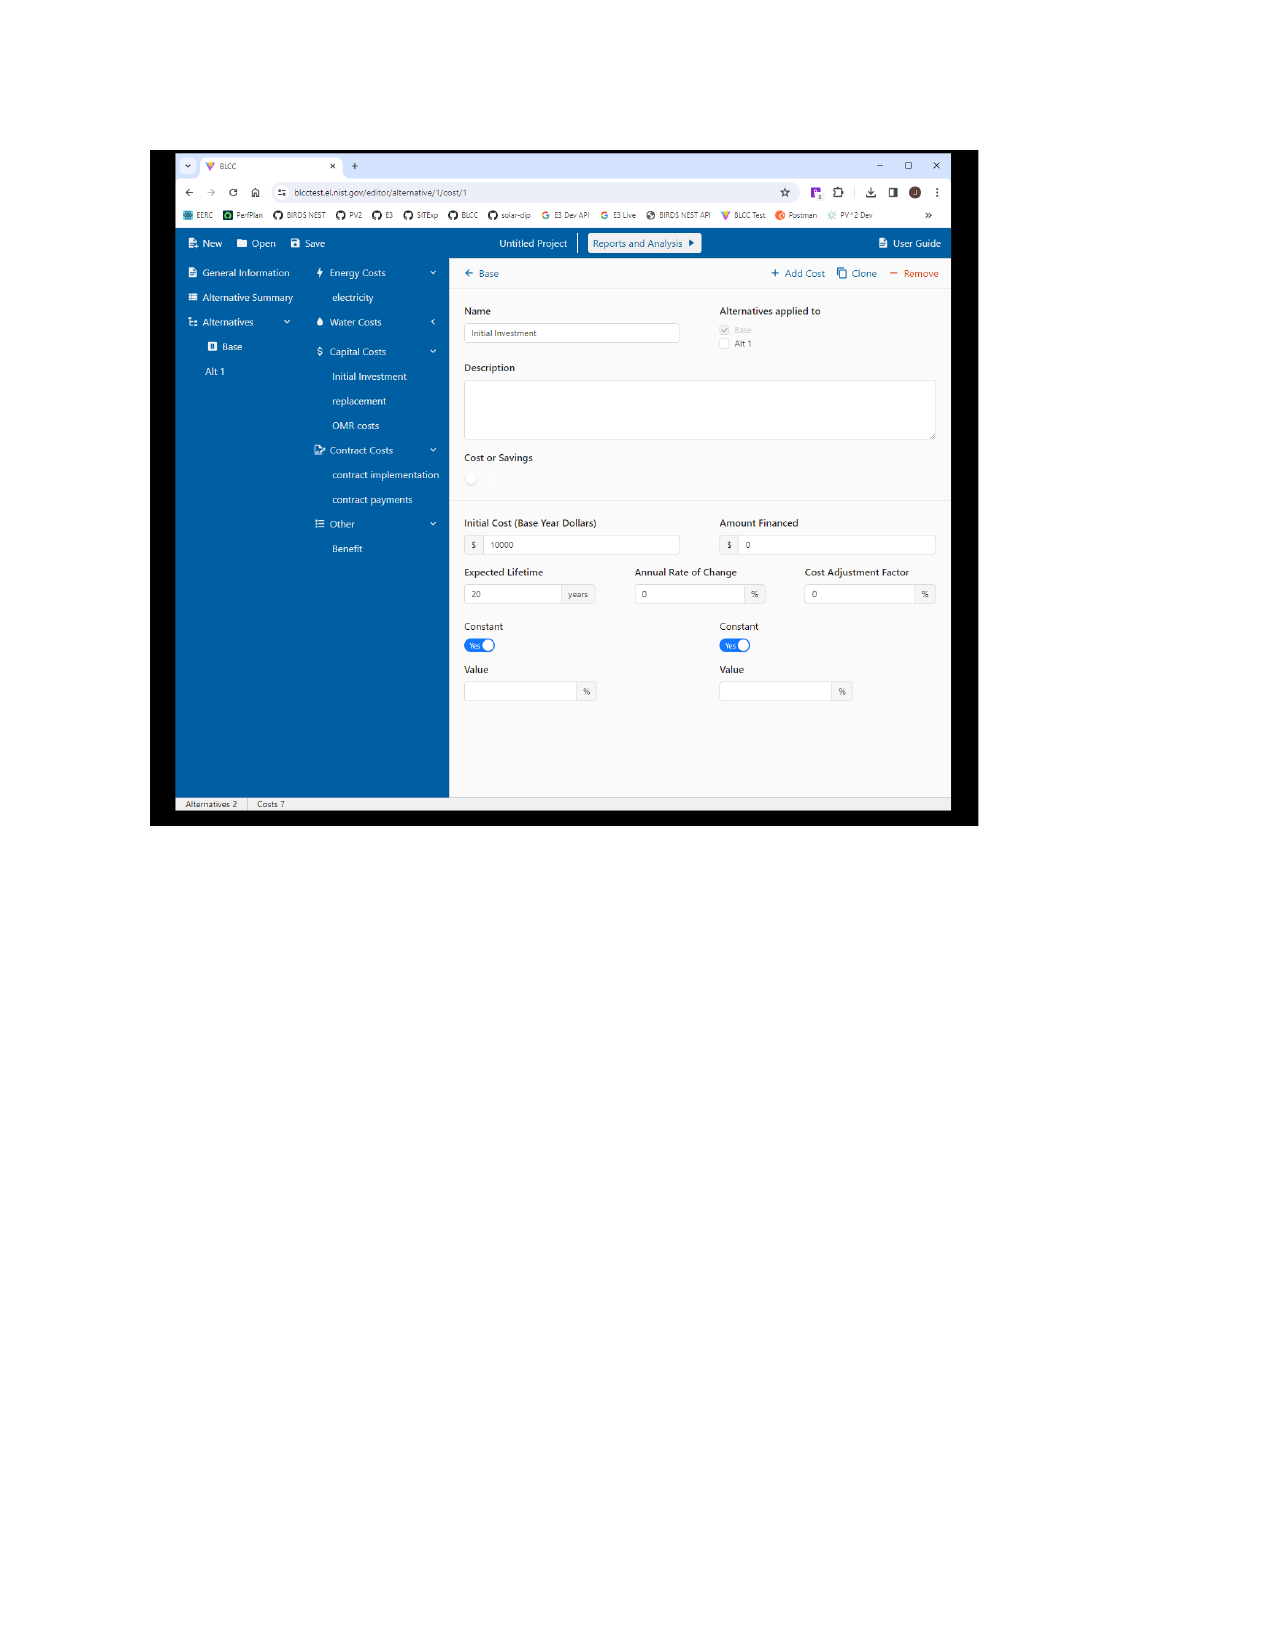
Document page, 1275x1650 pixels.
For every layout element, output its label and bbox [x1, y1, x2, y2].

picture [150, 150, 979, 826]
